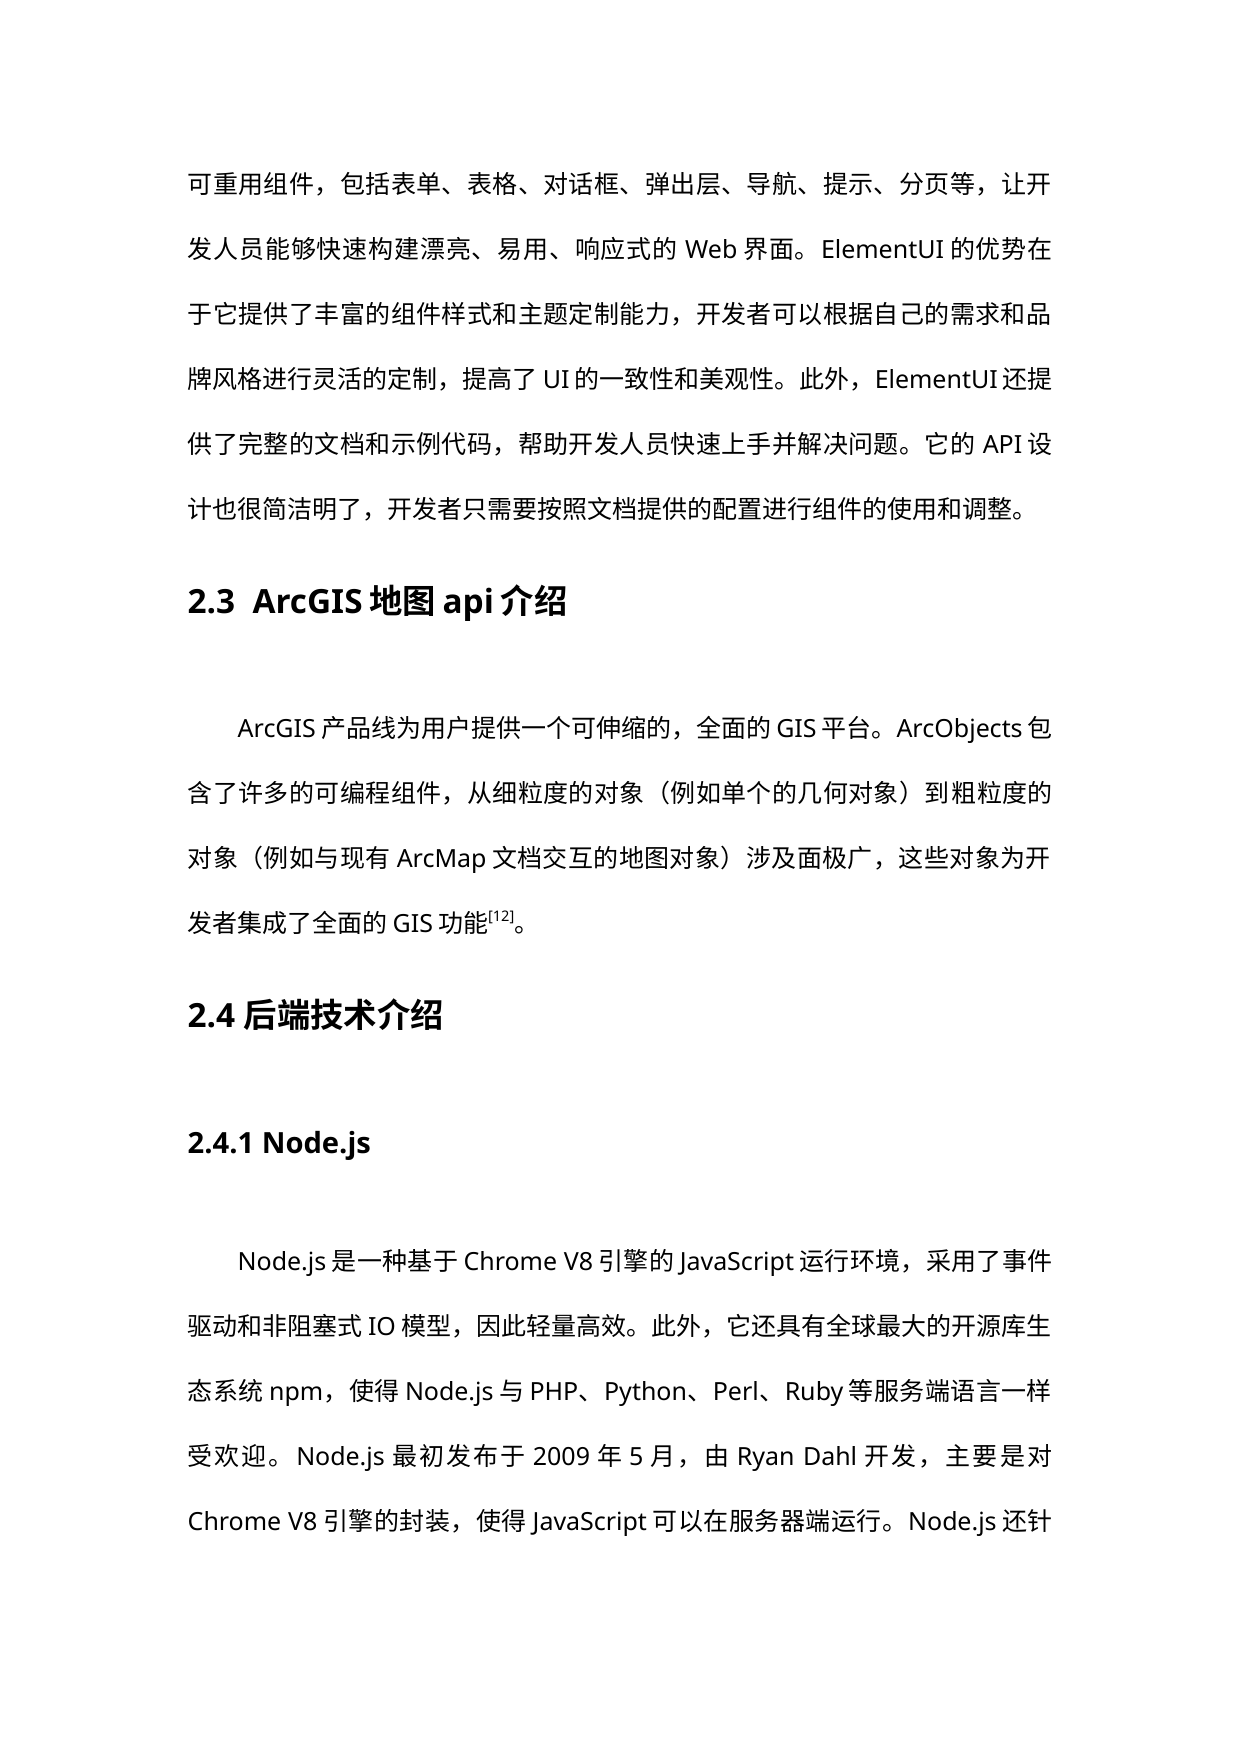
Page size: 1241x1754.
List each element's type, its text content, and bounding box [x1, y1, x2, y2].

subtitle 2.3 ArcGIS地图api介绍 [187, 567, 1053, 632]
subtitle 2.4.1 Node.js [187, 1110, 1053, 1175]
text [187, 1227, 1053, 1552]
text ArcGIS产品线为用户提供一个可伸缩的，全面的GIS平台。ArcObjects包含了许多的可编程组件，从细粒度的对象（例如单个的几何对象）到粗粒度的对象（例如与现有ArcMap文档交互的地图对象）涉及面极广，这些对象为开发者集成了全面的GIS功能[]。 [187, 694, 1053, 954]
subtitle 2.4 后端技术介绍 [187, 981, 1053, 1046]
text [187, 150, 1053, 540]
